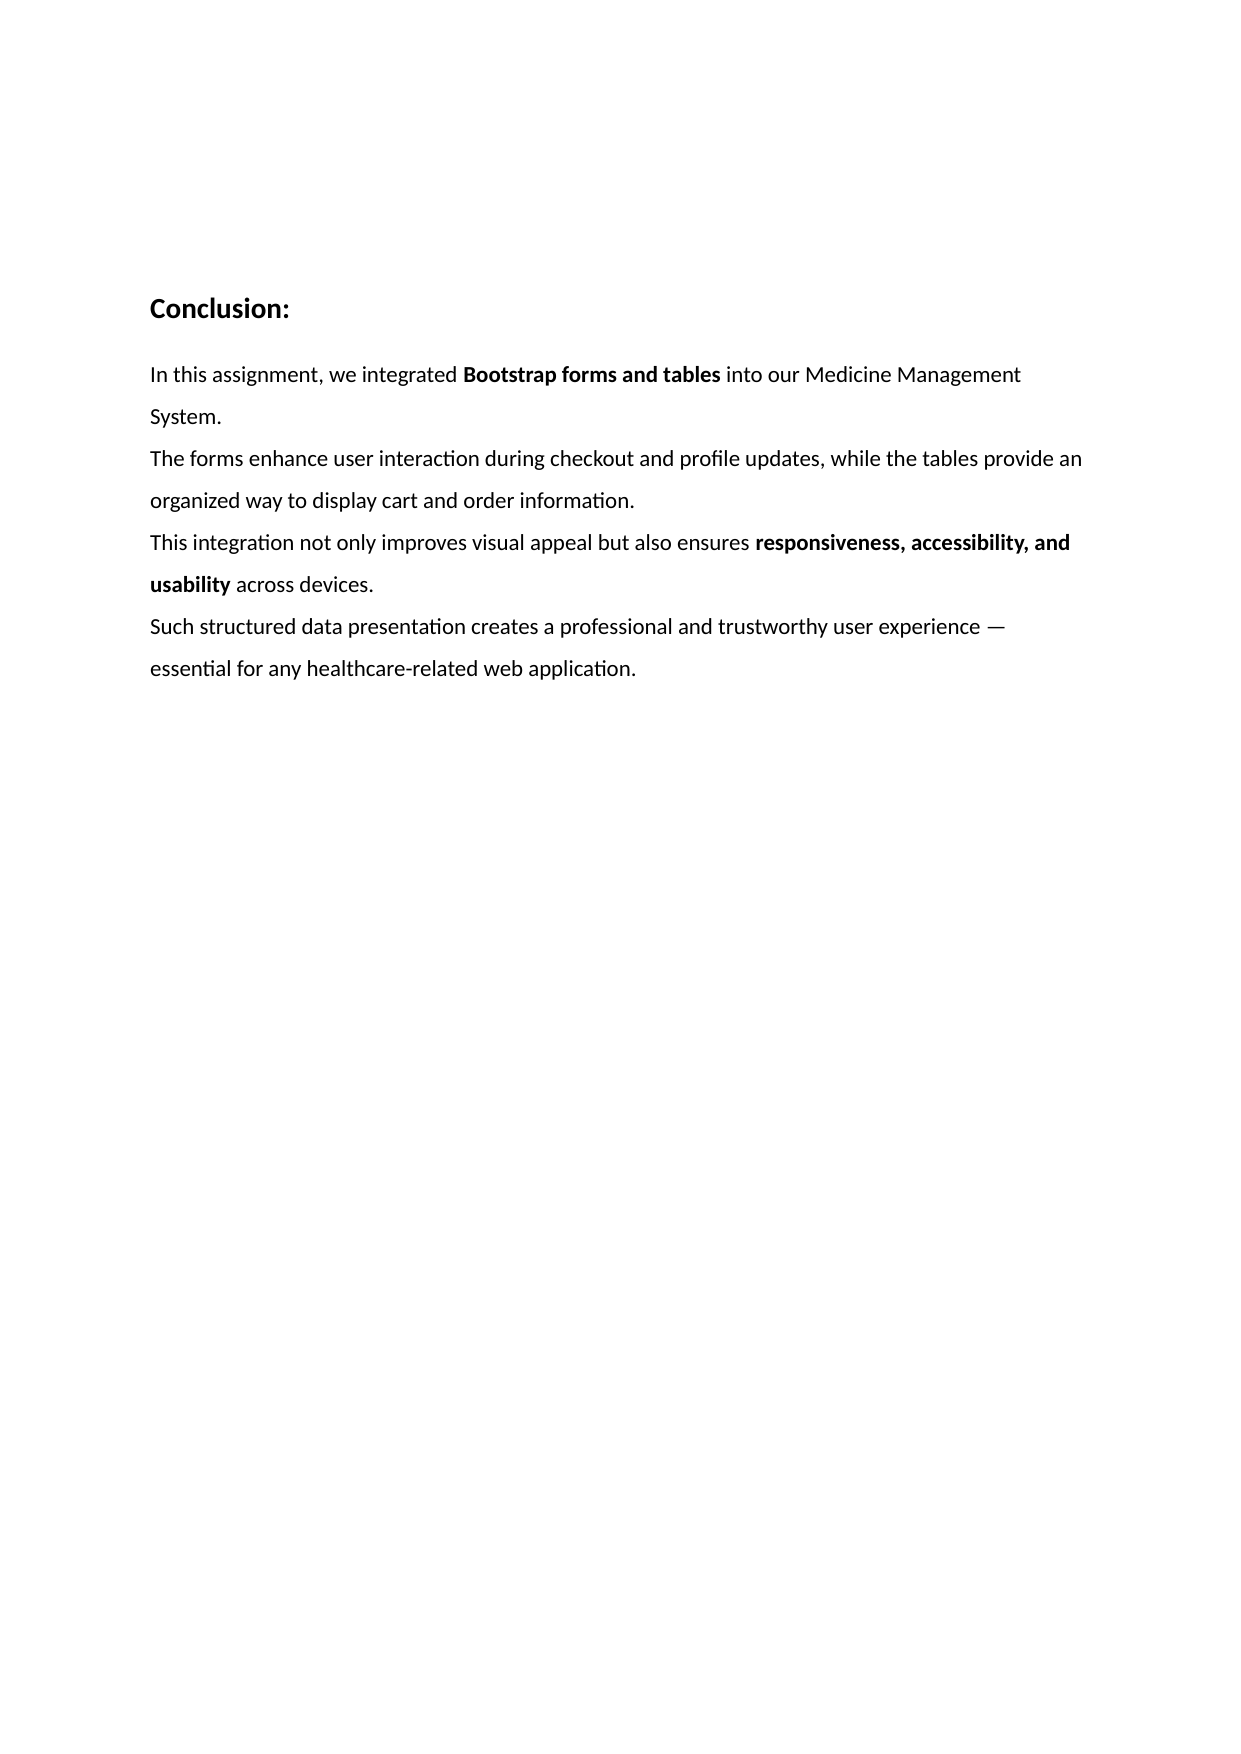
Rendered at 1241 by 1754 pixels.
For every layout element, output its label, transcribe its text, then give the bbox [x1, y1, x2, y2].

text Conclusion: [150, 290, 1090, 326]
text In this assignment, we integrated Bootstrap forms and tables into our Medicine Management System. The forms enhance user interaction during checkout and profile updates, while the tables provide an organized way to display cart and order information. This integration not only improves visual appeal but also ensures responsiveness, accessibility, and usability across devices. Such structured data presentation creates a professional and trustworthy user experience — essential for any healthcare-related web application. [150, 360, 1090, 682]
